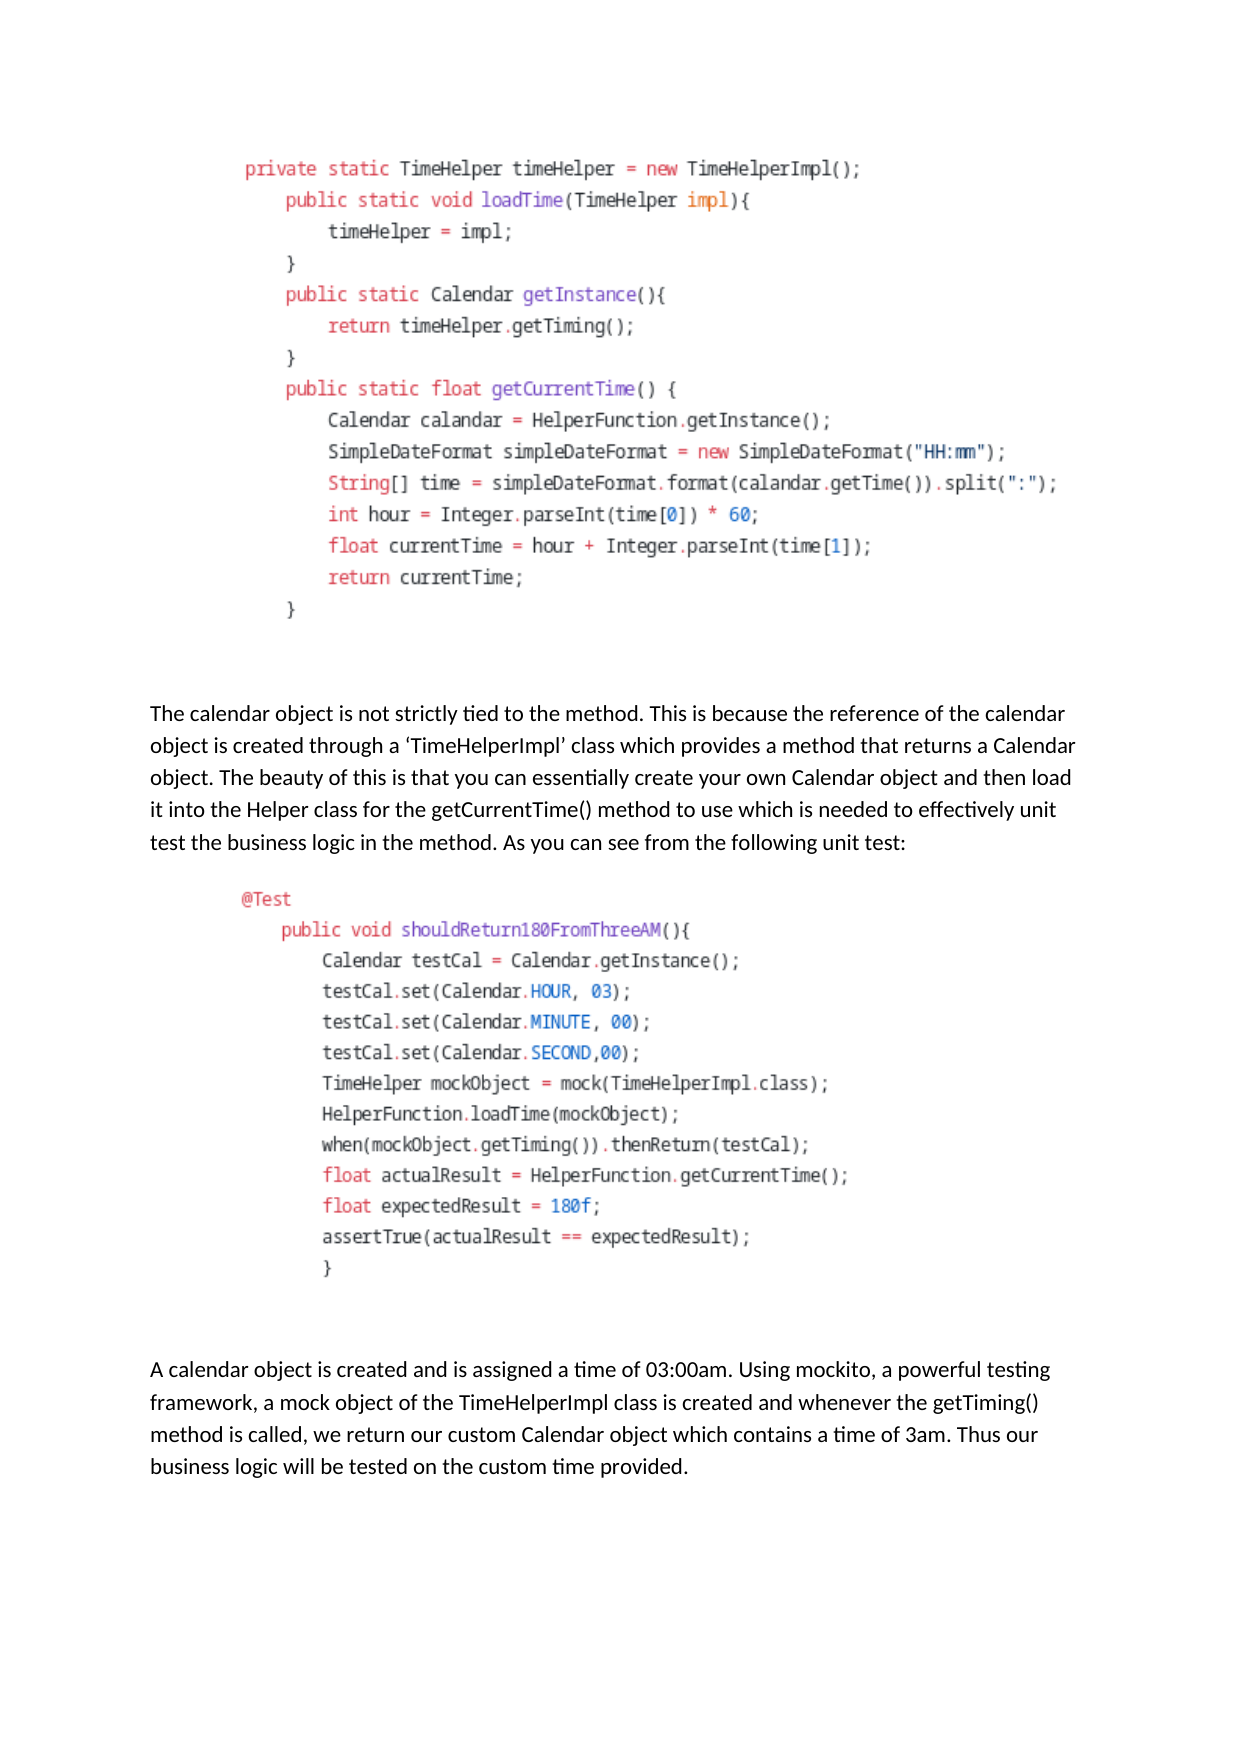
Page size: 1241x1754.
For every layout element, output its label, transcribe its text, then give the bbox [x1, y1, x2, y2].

text A calendar object is created and is assigned a time of 03:00am. Using mockito, a powerful testing framework, a mock object of the TimeHelperImpl class is created and whenever the getTiming() method is called, we return our custom Calendar object which contains a time of 3am. Thus our business logic will be tested on the custom time provided. [150, 1356, 1090, 1480]
text The calendar object is not strictly tied to the method. This is because the reference of the calendar object is created through a ‘TimeHelperImpl’ class which provides a method that returns a Calendar object. The beauty of this is that you can essentially create your own Calendar object and then load it into the Helper class for the getCurrentTime() method to use which is needed to effectively unit test the business logic in the method. As you can see from the following unit test: [150, 699, 1090, 856]
